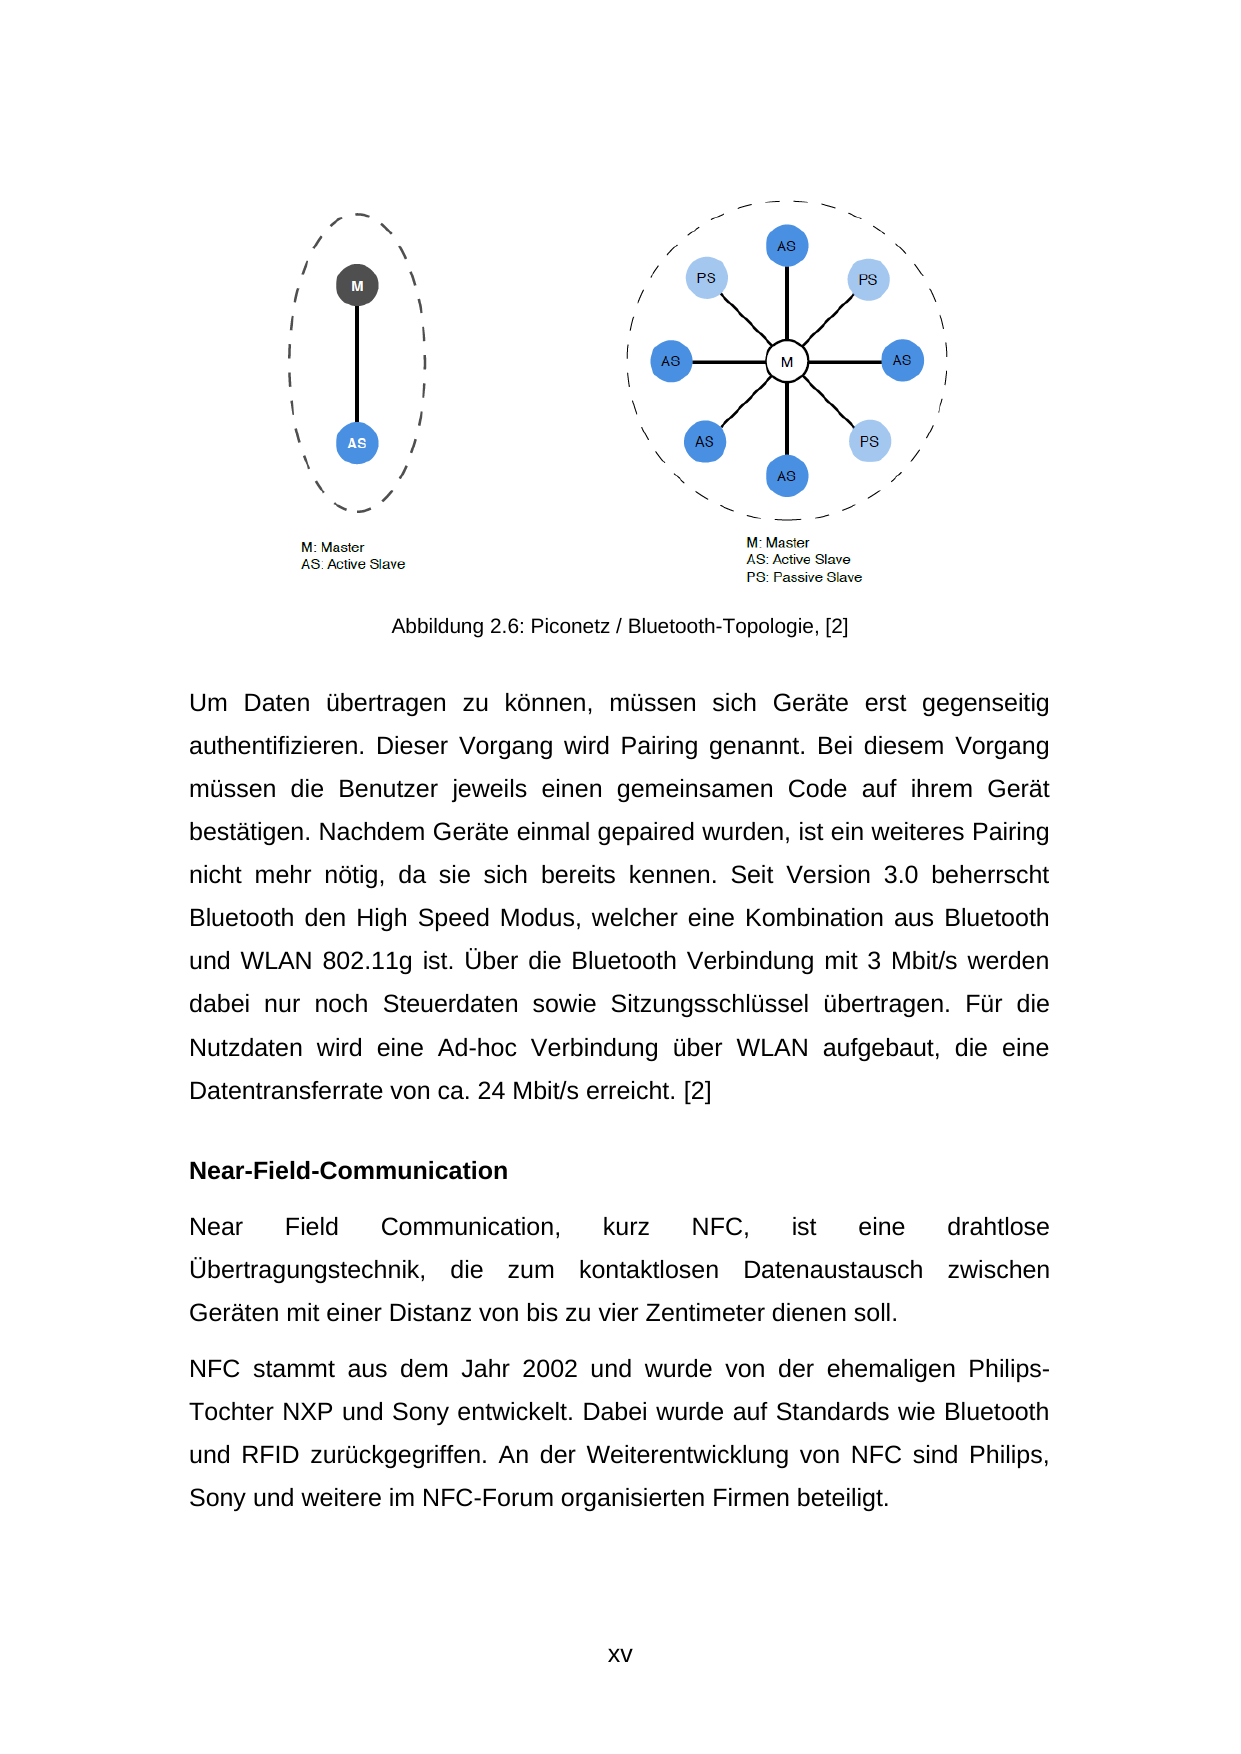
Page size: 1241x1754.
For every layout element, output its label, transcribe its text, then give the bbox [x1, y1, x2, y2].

text Abbildung 2.6: Piconetz / Bluetooth-Topologie, [2] [189, 613, 1051, 637]
text Near-Field-Communication [189, 1156, 1051, 1185]
text NFC stammt aus dem Jahr 2002 und wurde von der ehemaligen Philips-Tochter NXP und Sony entwickelt. Dabei wurde auf Standards wie Bluetooth und RFID zurückgegriffen. An der Weiterentwicklung von NFC sind Philips, Sony und weitere im NFC-Forum organisierten Firmen beteiligt. [189, 1354, 1051, 1512]
text Um Daten übertragen zu können, müssen sich Geräte erst gegenseitig authentifizieren. Dieser Vorgang wird Pairing genannt. Bei diesem Vorgang müssen die Benutzer jeweils einen gemeinsamen Code auf ihrem Gerät bestätigen. Nachdem Geräte einmal gepaired wurden, ist ein weiteres Pairing nicht mehr nötig, da sie sich bereits kennen. Seit Version 3.0 beherrscht Bluetooth den High Speed Modus, welcher eine Kombination aus Bluetooth und WLAN 802.11g ist. Über die Bluetooth Verbindung mit 3 Mbit/s werden dabei nur noch Steuerdaten sowie Sitzungsschlüssel übertragen. Für die Nutzdaten wird eine Ad-hoc Verbindung über WLAN aufgebaut, die eine Datentransferrate von ca. 24 Mbit/s erreicht. [189, 687, 1051, 1104]
text Near Field Communication, kurz NFC, ist eine drahtlose Übertragungstechnik, die zum kontaktlosen Datenaustausch zwischen Geräten mit einer Distanz von bis zu vier Zentimeter dienen soll. [189, 1212, 1051, 1327]
picture [277, 188, 963, 587]
